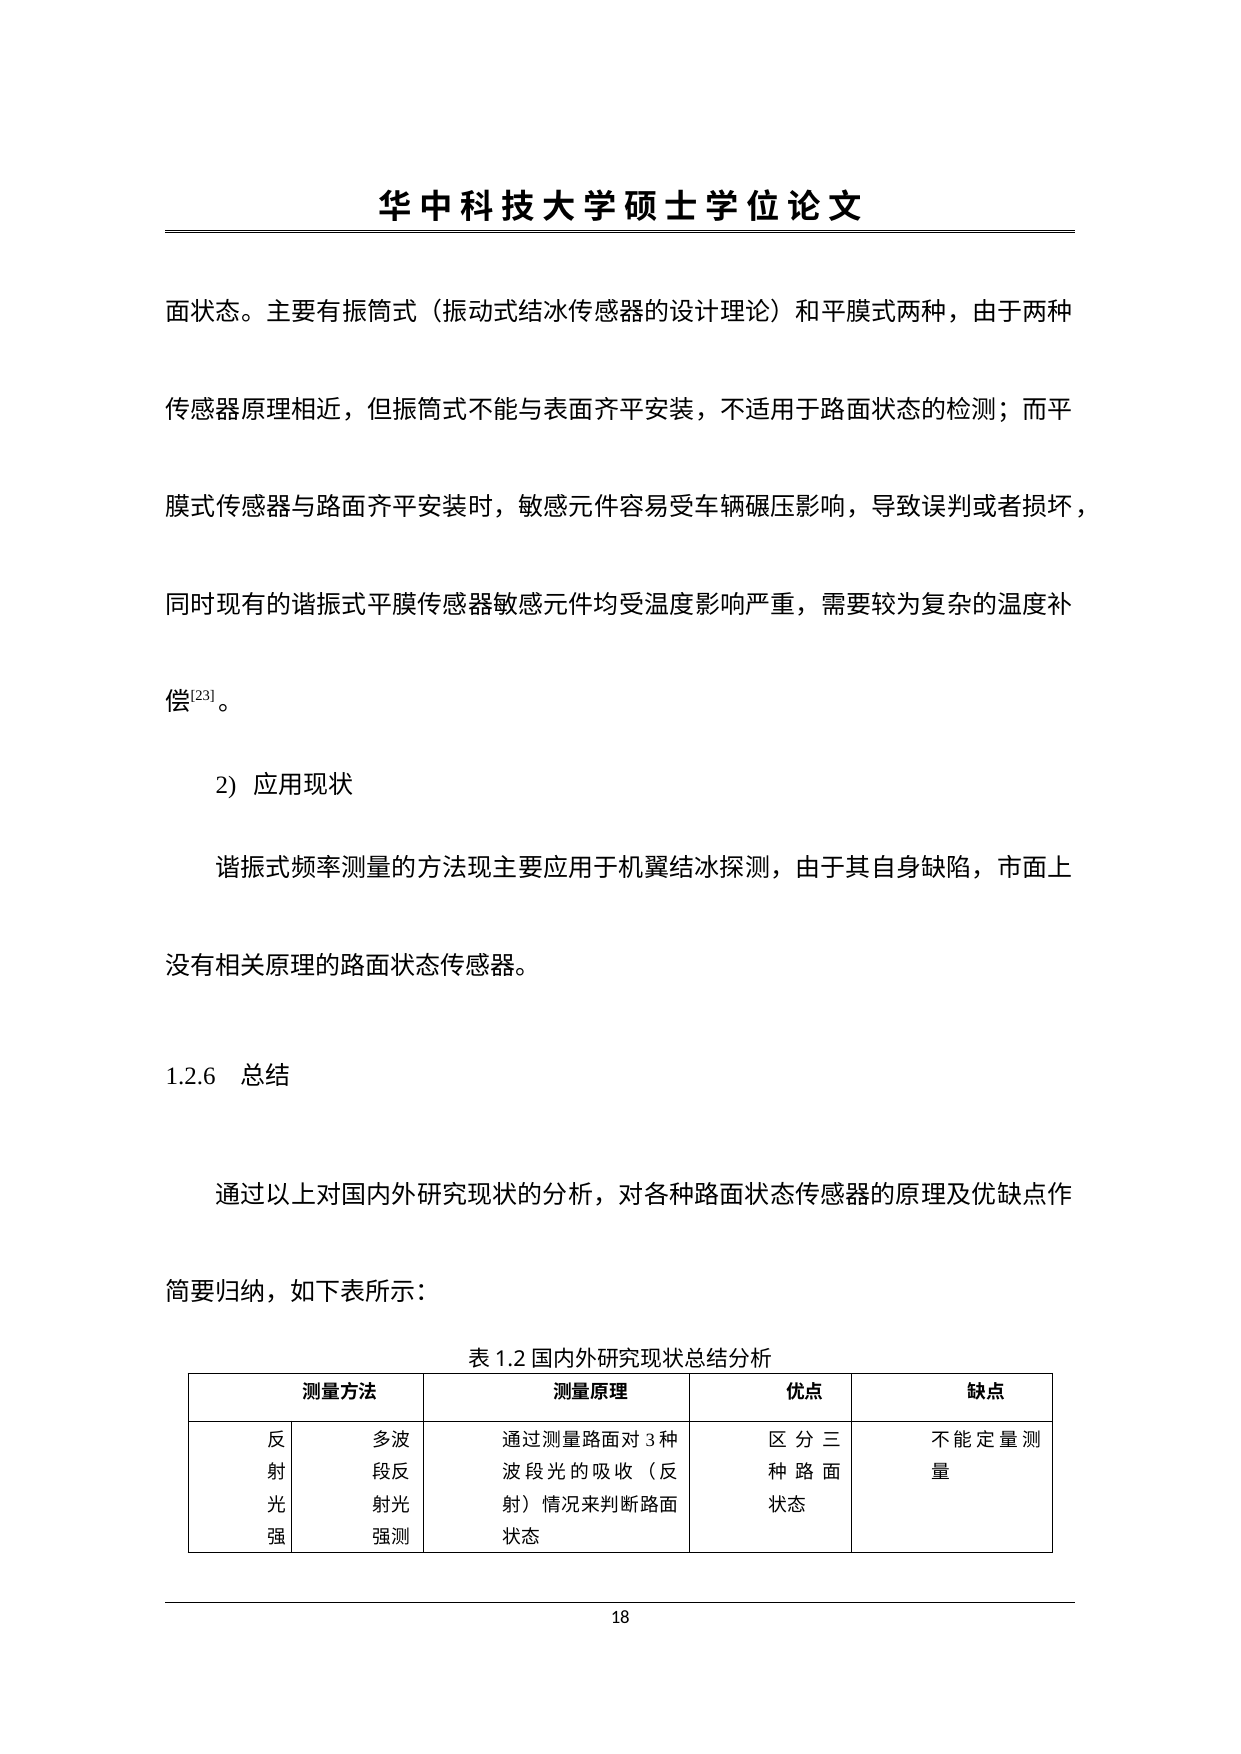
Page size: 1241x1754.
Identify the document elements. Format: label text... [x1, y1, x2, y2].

text 谐振式频率测量的方法现主要应用于机翼结冰探测，由于其自身缺陷，市面上没有相关原理的路面状态传感器。 [165, 833, 1075, 996]
table_cell 反射光强测量法 [189, 1422, 291, 1552]
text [165, 277, 1075, 732]
table_cell 不能定量测量 [852, 1422, 1052, 1552]
text 通过以上对国内外研究现状的分析，对各种路面状态传感器的原理及优缺点作简要归纳，如下表所示： [165, 1160, 1075, 1322]
list 总结 [165, 1041, 1075, 1106]
list 应用现状 [215, 750, 1075, 815]
table_header 测量方法 [189, 1374, 423, 1421]
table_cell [424, 1422, 689, 1552]
text 表1.2 国内外研究现状总结分析 [165, 1340, 1075, 1373]
table_cell 多波段反射光强测量法 [292, 1422, 423, 1552]
table_header 优点 [690, 1374, 851, 1421]
table_header 缺点 [852, 1374, 1052, 1421]
table_header 测量原理 [424, 1374, 689, 1421]
table_cell 区分三种路面状态 [690, 1422, 851, 1552]
